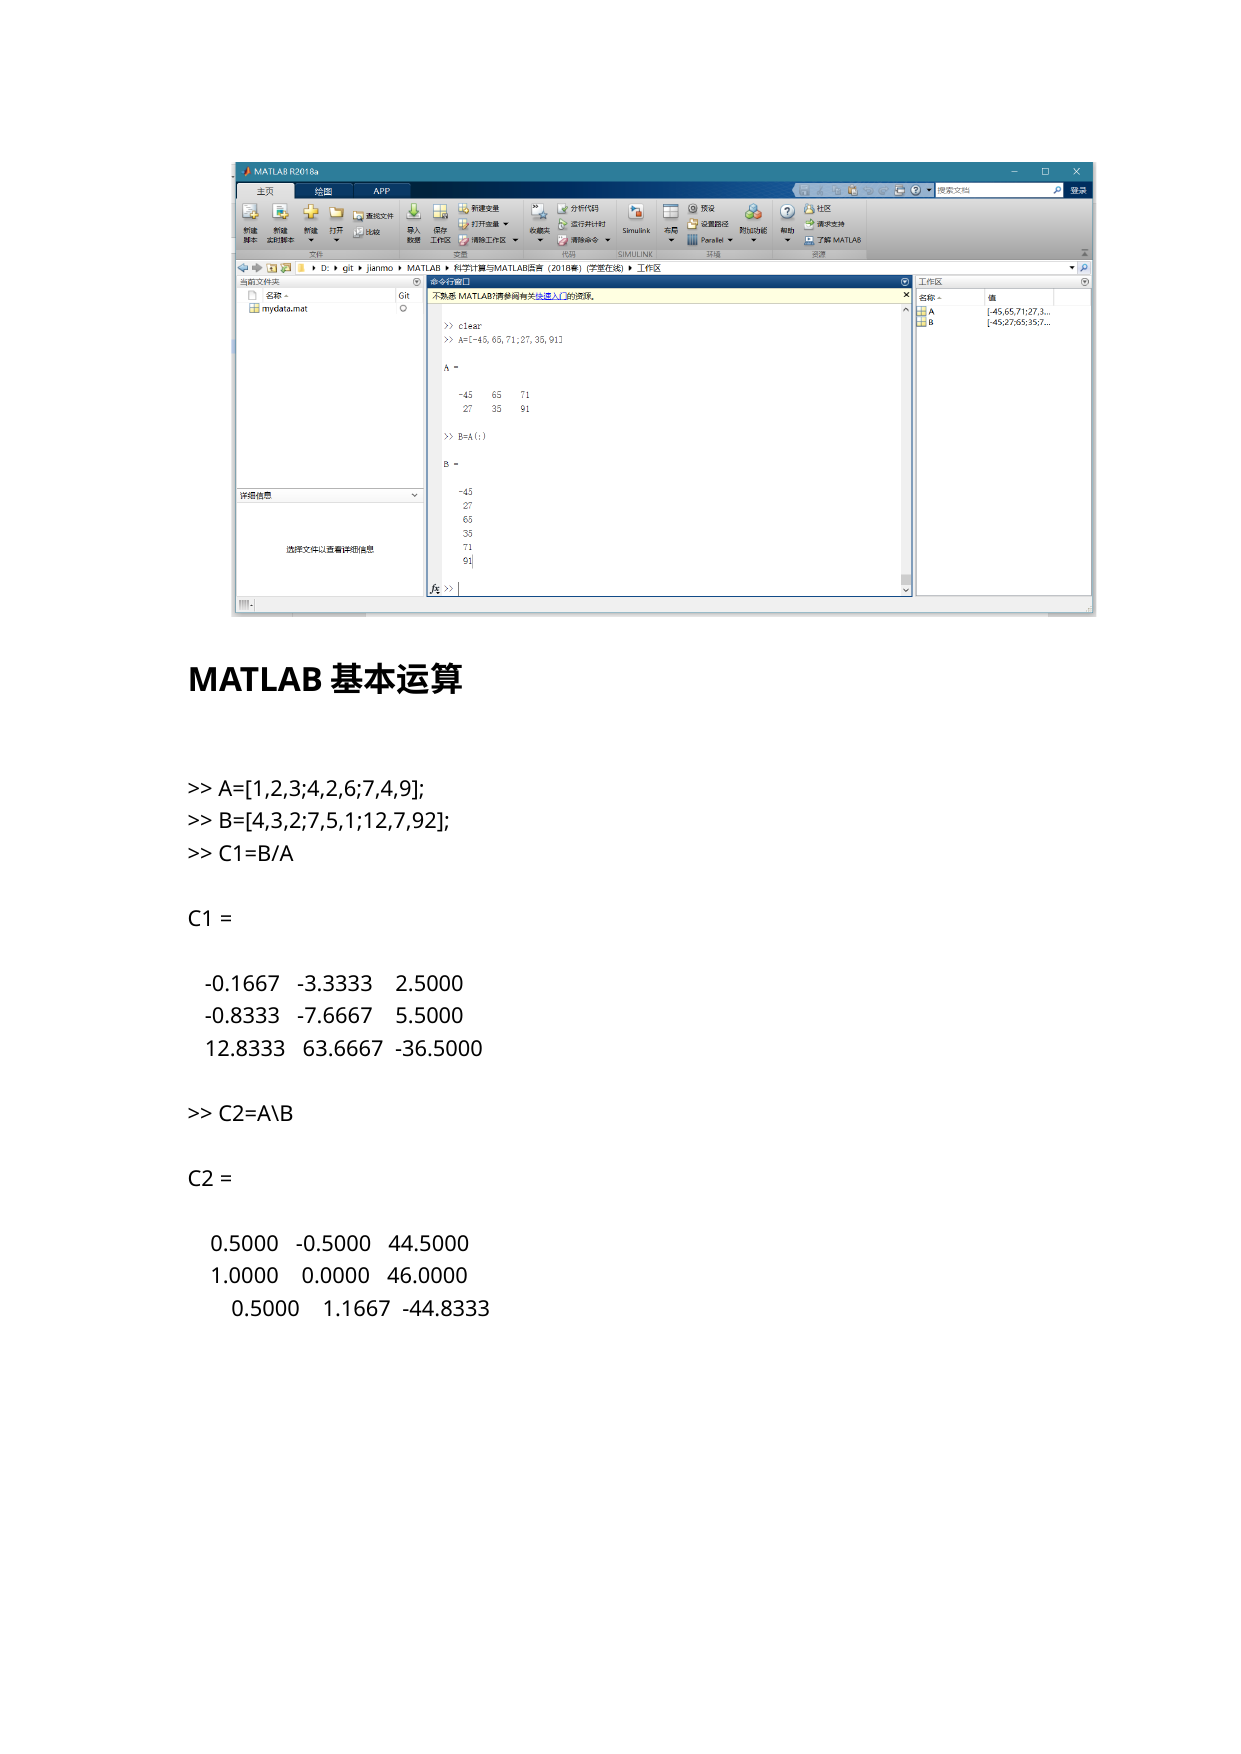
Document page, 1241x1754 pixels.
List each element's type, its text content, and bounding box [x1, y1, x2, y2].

text C2 = [187, 1161, 1053, 1194]
text 1.0000 0.0000 46.0000 [187, 1259, 1053, 1291]
text 0.5000 1.1667 -44.8333 [187, 1291, 1053, 1324]
text >> B=[4,3,2;7,5,1;12,7,92]; [187, 804, 1053, 836]
text >> A=[1,2,3;4,2,6;7,4,9]; [187, 771, 1053, 804]
text >> C2=A\B [187, 1096, 1053, 1129]
subtitle MATLAB基本运算 [187, 644, 1053, 709]
text C1 = [187, 901, 1053, 934]
text >> C1=B/A [187, 836, 1053, 869]
text 12.8333 63.6667 -36.5000 [187, 1031, 1053, 1064]
text -0.8333 -7.6667 5.5000 [187, 999, 1053, 1031]
text -0.1667 -3.3333 2.5000 [187, 966, 1053, 999]
picture [231, 162, 1097, 617]
text 0.5000 -0.5000 44.5000 [187, 1226, 1053, 1259]
